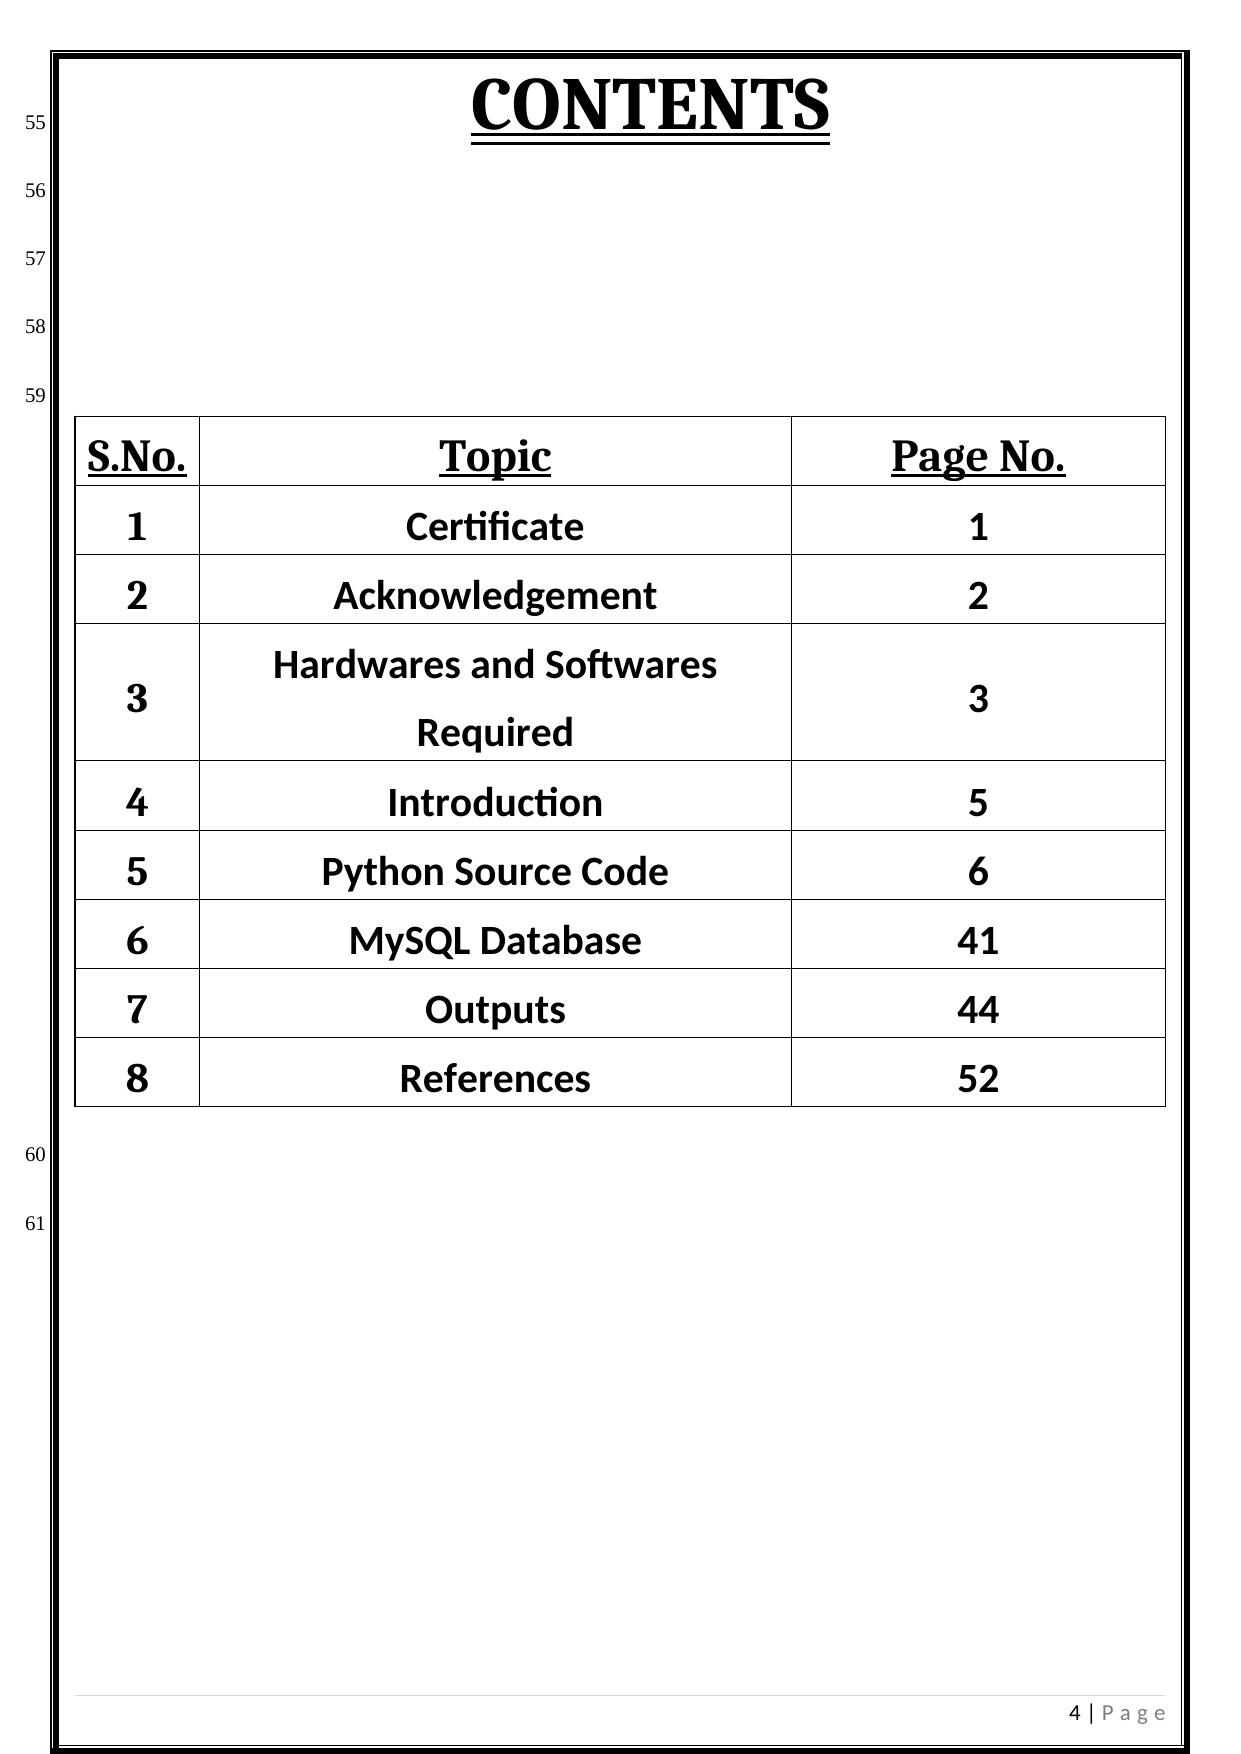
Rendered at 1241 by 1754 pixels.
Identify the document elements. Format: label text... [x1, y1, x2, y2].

table_cell Introduction [200, 761, 791, 829]
table_cell 44 [792, 969, 1165, 1037]
table_cell 1 [76, 486, 199, 554]
table_cell 2 [792, 555, 1165, 623]
table_cell 5 [792, 761, 1165, 829]
table_cell 2 [76, 555, 199, 623]
table_cell References [200, 1038, 791, 1106]
text CONTENTS [135, 75, 1165, 143]
table_cell MySQL Database [200, 900, 791, 968]
table_cell 3 [792, 624, 1165, 760]
table_header Topic [200, 417, 791, 485]
table_cell 4 [76, 761, 199, 829]
table_cell 7 [76, 969, 199, 1037]
table_header Page No. [792, 417, 1165, 485]
table_cell 8 [76, 1038, 199, 1106]
table_header S.No. [76, 417, 199, 485]
table_cell Hardwares and Softwares Required [200, 624, 791, 760]
table_cell 6 [76, 900, 199, 968]
table_cell 3 [76, 624, 199, 760]
table_cell 41 [792, 900, 1165, 968]
table_cell 5 [76, 831, 199, 899]
table_cell Python Source Code [200, 831, 791, 899]
table_cell 6 [792, 831, 1165, 899]
table_cell Certificate [200, 486, 791, 554]
table_cell Outputs [200, 969, 791, 1037]
table_cell 1 [792, 486, 1165, 554]
table_cell Acknowledgement [200, 555, 791, 623]
table_cell 52 [792, 1038, 1165, 1106]
